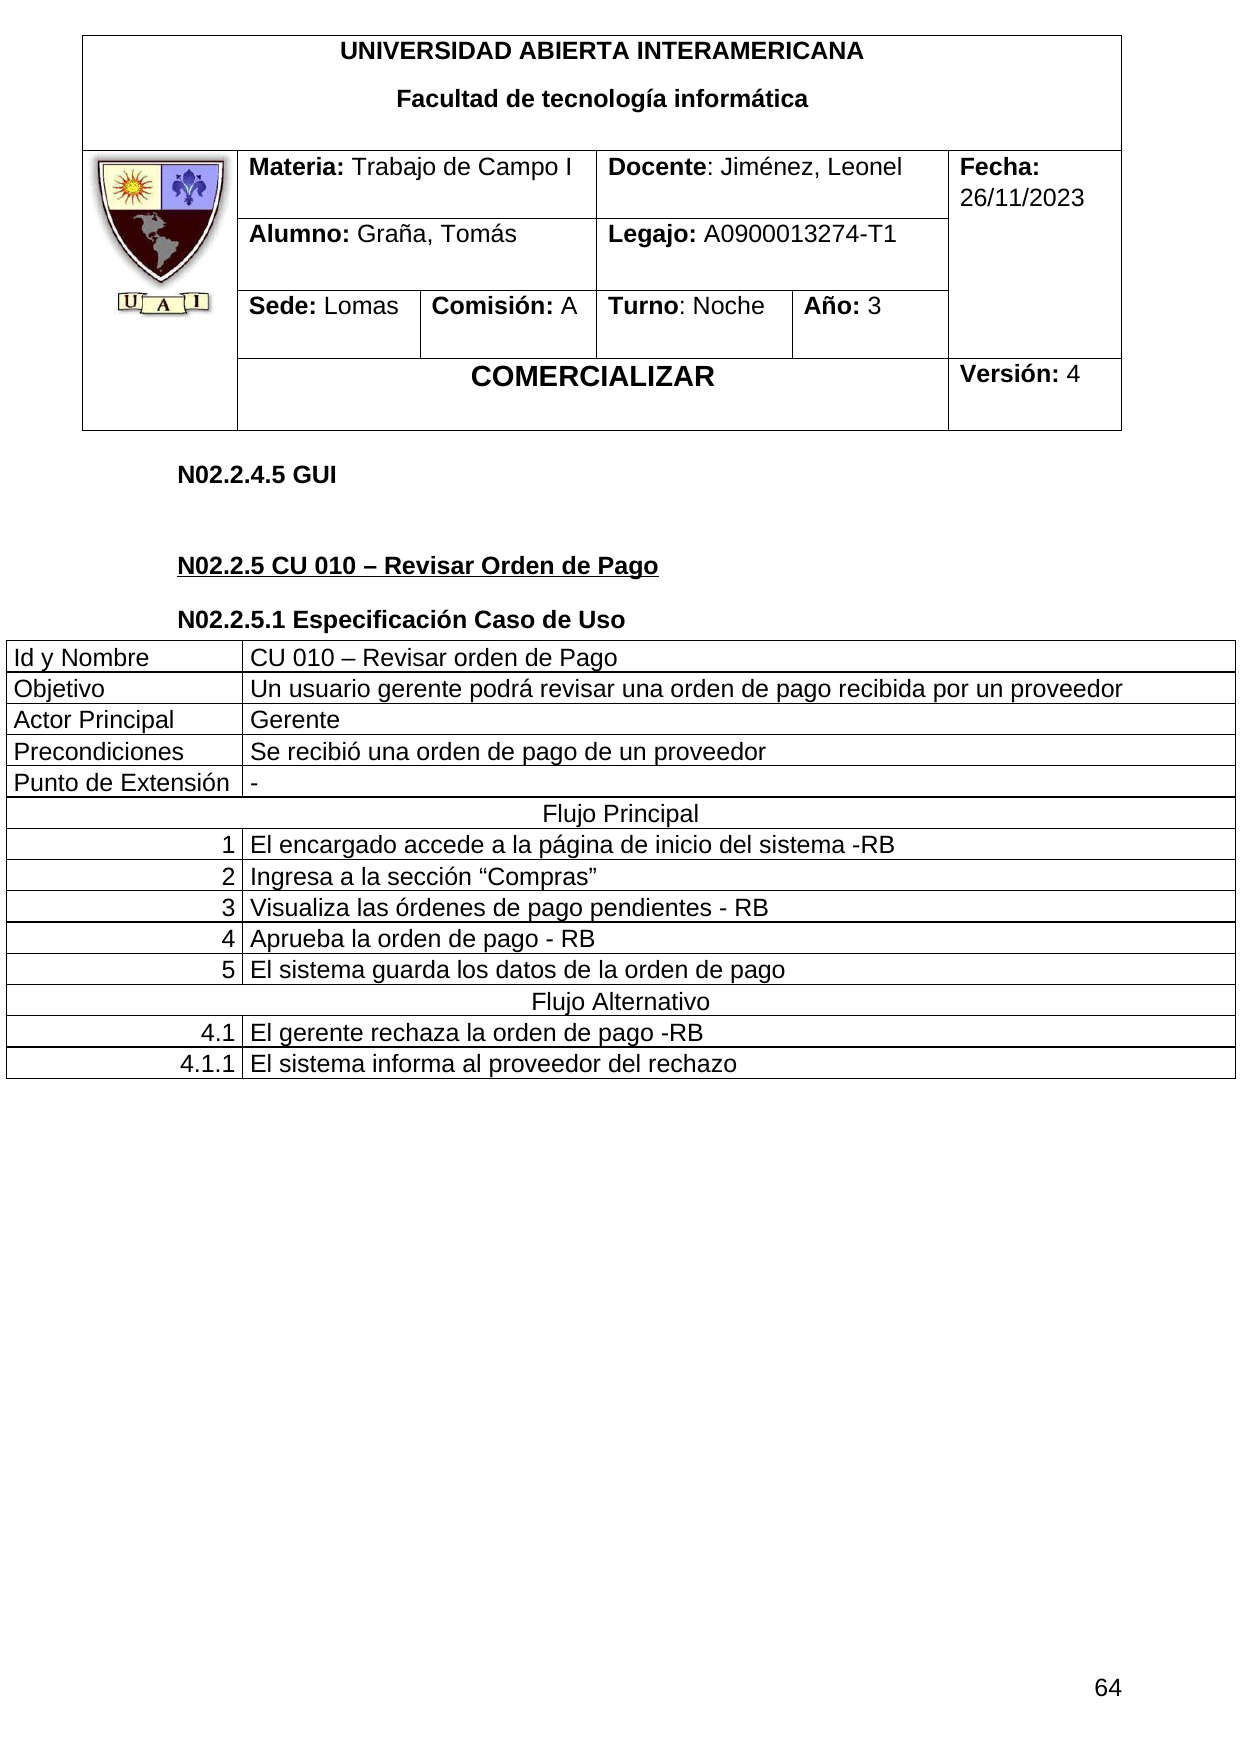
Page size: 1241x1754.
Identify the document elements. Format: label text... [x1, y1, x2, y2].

table_cell El gerente rechaza la orden de pago -RB [243, 1016, 1235, 1046]
table_cell Flujo Alternativo [7, 985, 1235, 1015]
table_cell Se recibió una orden de pago de un proveedor [243, 735, 1235, 765]
table_cell Aprueba la orden de pago - RB [243, 923, 1235, 953]
table_cell El sistema guarda los datos de la orden de pago [243, 954, 1235, 984]
table_cell 2 [7, 860, 242, 890]
subtitle N02.2.5 CU 010 – Revisar Orden de Pago [177, 551, 1122, 580]
table_cell Ingresa a la sección “Compras” [243, 860, 1235, 890]
table_cell Gerente [243, 704, 1235, 734]
table_cell Actor Principal [7, 704, 242, 734]
table_header CU 010 – Revisar orden de Pago [243, 641, 1235, 671]
table_cell 4.1 [7, 1016, 242, 1046]
table_cell Punto de Extensión [7, 766, 242, 796]
table_cell 4 [7, 923, 242, 953]
picture [87, 151, 234, 320]
table_cell El sistema informa al proveedor del rechazo [243, 1048, 1235, 1078]
table_cell Visualiza las órdenes de pago pendientes - RB [243, 891, 1235, 921]
table_cell Un usuario gerente podrá revisar una orden de pago recibida por un proveedor [243, 673, 1235, 703]
table_cell Flujo Principal [7, 798, 1235, 828]
table_cell 3 [7, 891, 242, 921]
table_cell Objetivo [7, 673, 242, 703]
table_cell Precondiciones [7, 735, 242, 765]
table_cell 4.1.1 [7, 1048, 242, 1078]
subtitle N02.2.5.1 Especificación Caso de Uso [177, 605, 1122, 634]
table_cell El encargado accede a la página de inicio del sistema -RB [243, 829, 1235, 859]
table_cell 1 [7, 829, 242, 859]
subtitle N02.2.4.5 GUI [177, 460, 1122, 488]
table_header Id y Nombre [7, 641, 242, 671]
table_cell - [243, 766, 1235, 796]
table_cell 5 [7, 954, 242, 984]
